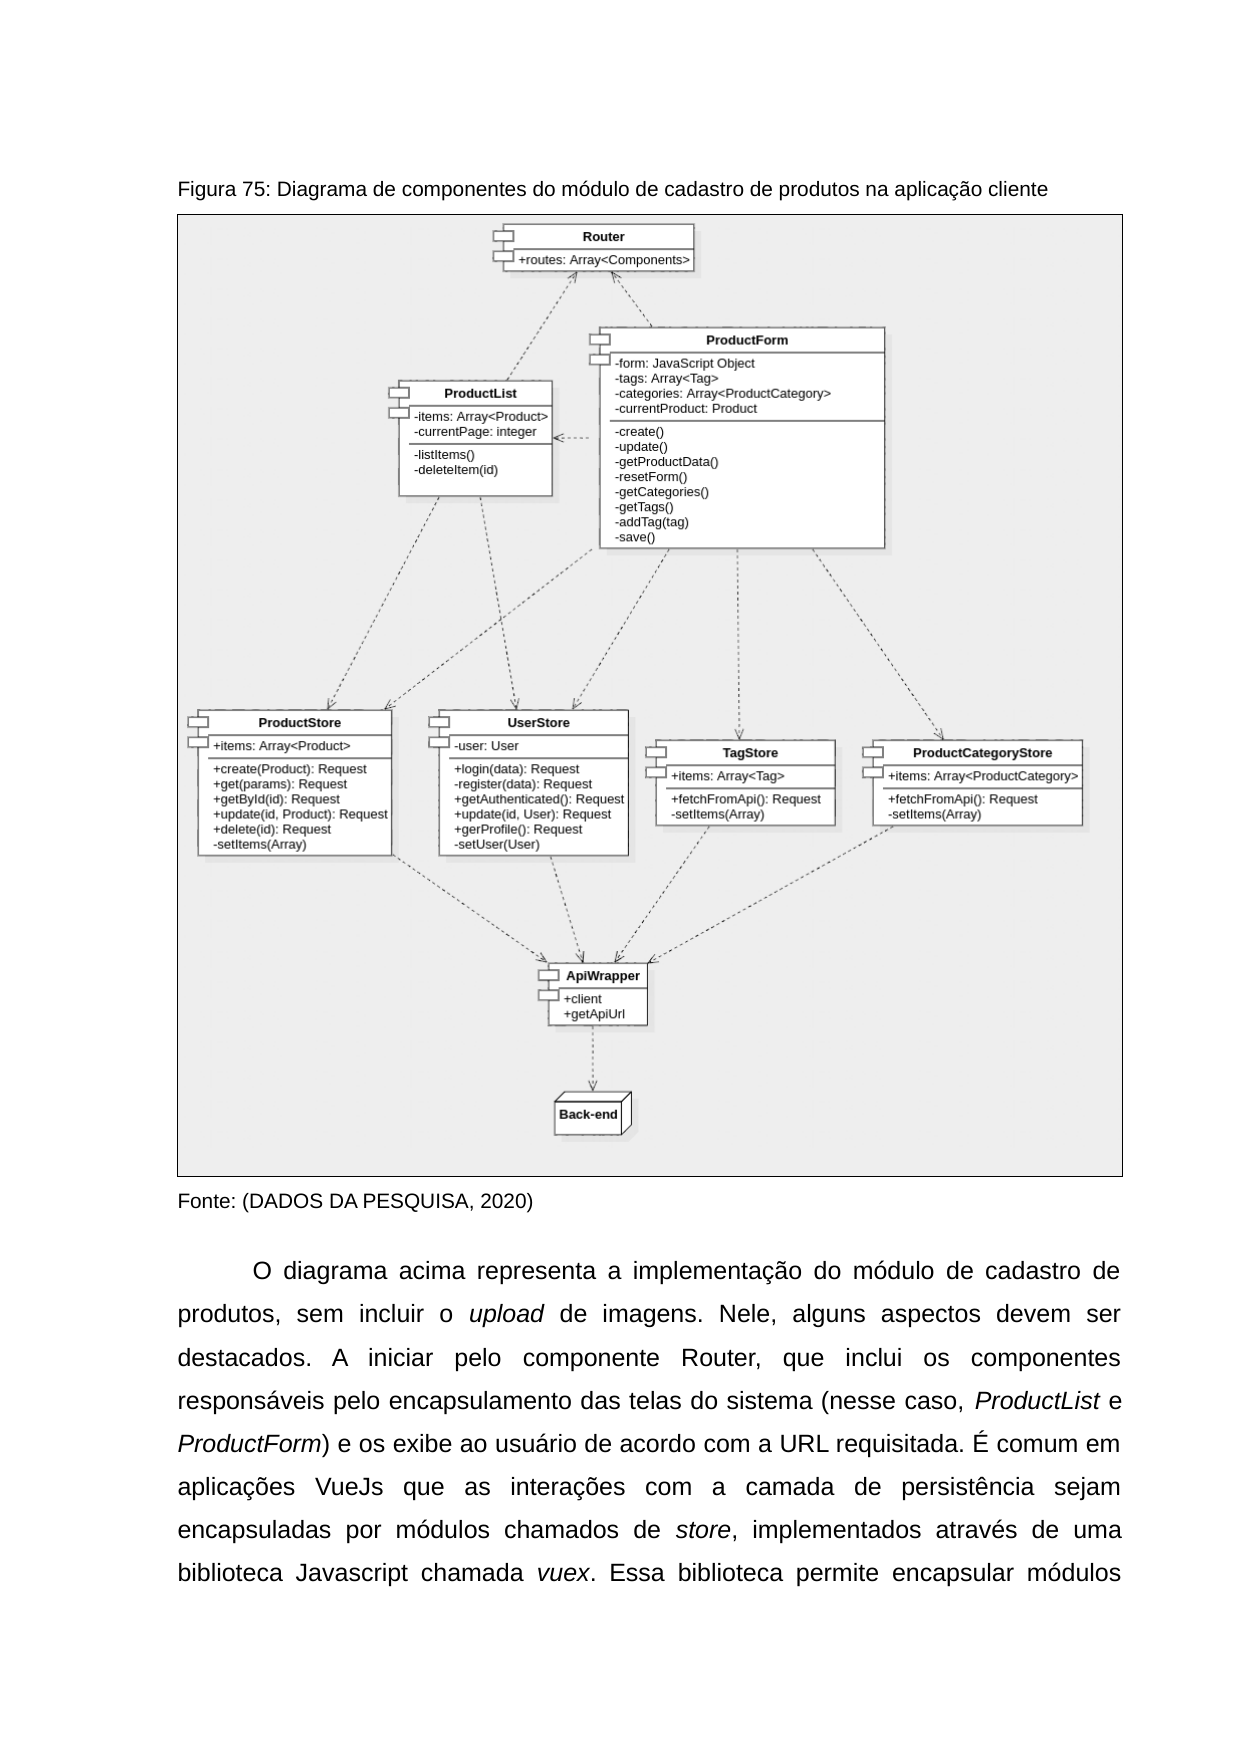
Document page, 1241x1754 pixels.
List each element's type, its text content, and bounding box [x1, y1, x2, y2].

text Fonte: (DADOS DA PESQUISA, 2020) [177, 1177, 1122, 1213]
text Figura 75: Diagrama de componentes do módulo de cadastro de produtos na aplicação cliente [177, 177, 1122, 201]
picture [178, 215, 1122, 1176]
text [177, 1256, 1122, 1587]
